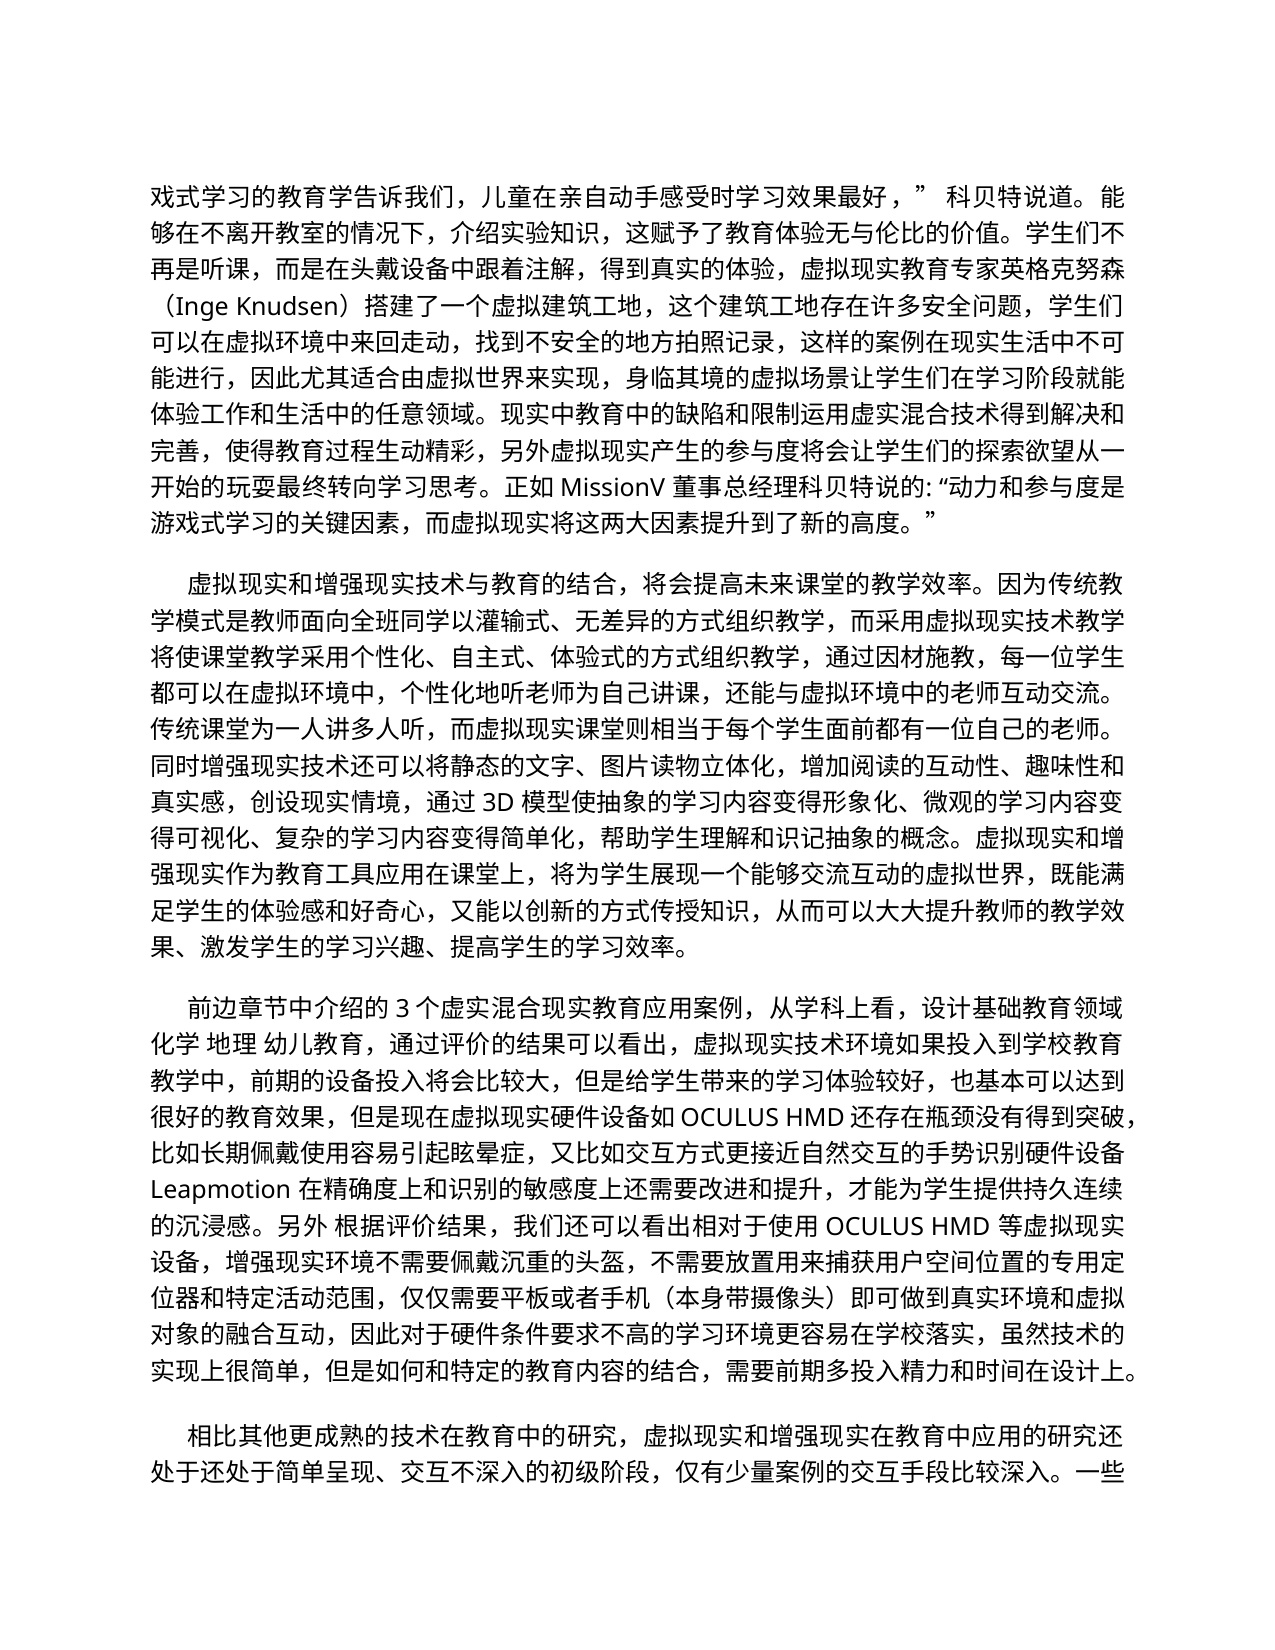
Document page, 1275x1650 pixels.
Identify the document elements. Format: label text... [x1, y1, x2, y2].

text 前边章节中介绍的3个虚实混合现实教育应用案例，从学科上看，设计基础教育领域化学 地理 幼儿教育，通过评价的结果可以看出，虚拟现实技术环境如果投入到学校教育教学中，前期的设备投入将会比较大，但是给学生带来的学习体验较好，也基本可以达到很好的教育效果，但是现在虚拟现实硬件设备如OCULUS HMD还存在瓶颈没有得到突破，比如长期佩戴使用容易引起眩晕症，又比如交互方式更接近自然交互的手势识别硬件设备Leapmotion 在精确度上和识别的敏感度上还需要改进和提升，才能为学生提供持久连续的沉浸感。另外 根据评价结果，我们还可以看出相对于使用OCULUS HMD 等虚拟现实设备，增强现实环境不需要佩戴沉重的头盔，不需要放置用来捕获用户空间位置的专用定位器和特定活动范围，仅仅需要平板或者手机（本身带摄像头）即可做到真实环境和虚拟对象的融合互动，因此对于硬件条件要求不高的学习环境更容易在学校落实，虽然技术的实现上很简单，但是如何和特定的教育内容的结合，需要前期多投入精力和时间在设计上。 [150, 988, 1125, 1387]
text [150, 177, 1125, 540]
text 虚拟现实和增强现实技术与教育的结合，将会提高未来课堂的教学效率。因为传统教学模式是教师面向全班同学以灌输式、无差异的方式组织教学，而采用虚拟现实技术教学将使课堂教学采用个性化、自主式、体验式的方式组织教学，通过因材施教，每一位学生都可以在虚拟环境中，个性化地听老师为自己讲课，还能与虚拟环境中的老师互动交流。传统课堂为一人讲多人听，而虚拟现实课堂则相当于每个学生面前都有一位自己的老师。同时增强现实技术还可以将静态的文字、图片读物立体化，增加阅读的互动性、趣味性和真实感，创设现实情境，通过3D 模型使抽象的学习内容变得形象化、微观的学习内容变得可视化、复杂的学习内容变得简单化，帮助学生理解和识记抽象的概念。虚拟现实和增强现实作为教育工具应用在课堂上，将为学生展现一个能够交流互动的虚拟世界，既能满足学生的体验感和好奇心，又能以创新的方式传授知识，从而可以大大提升教师的教学效果、激发学生的学习兴趣、提高学生的学习效率。 [150, 565, 1125, 963]
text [150, 1416, 1125, 1489]
